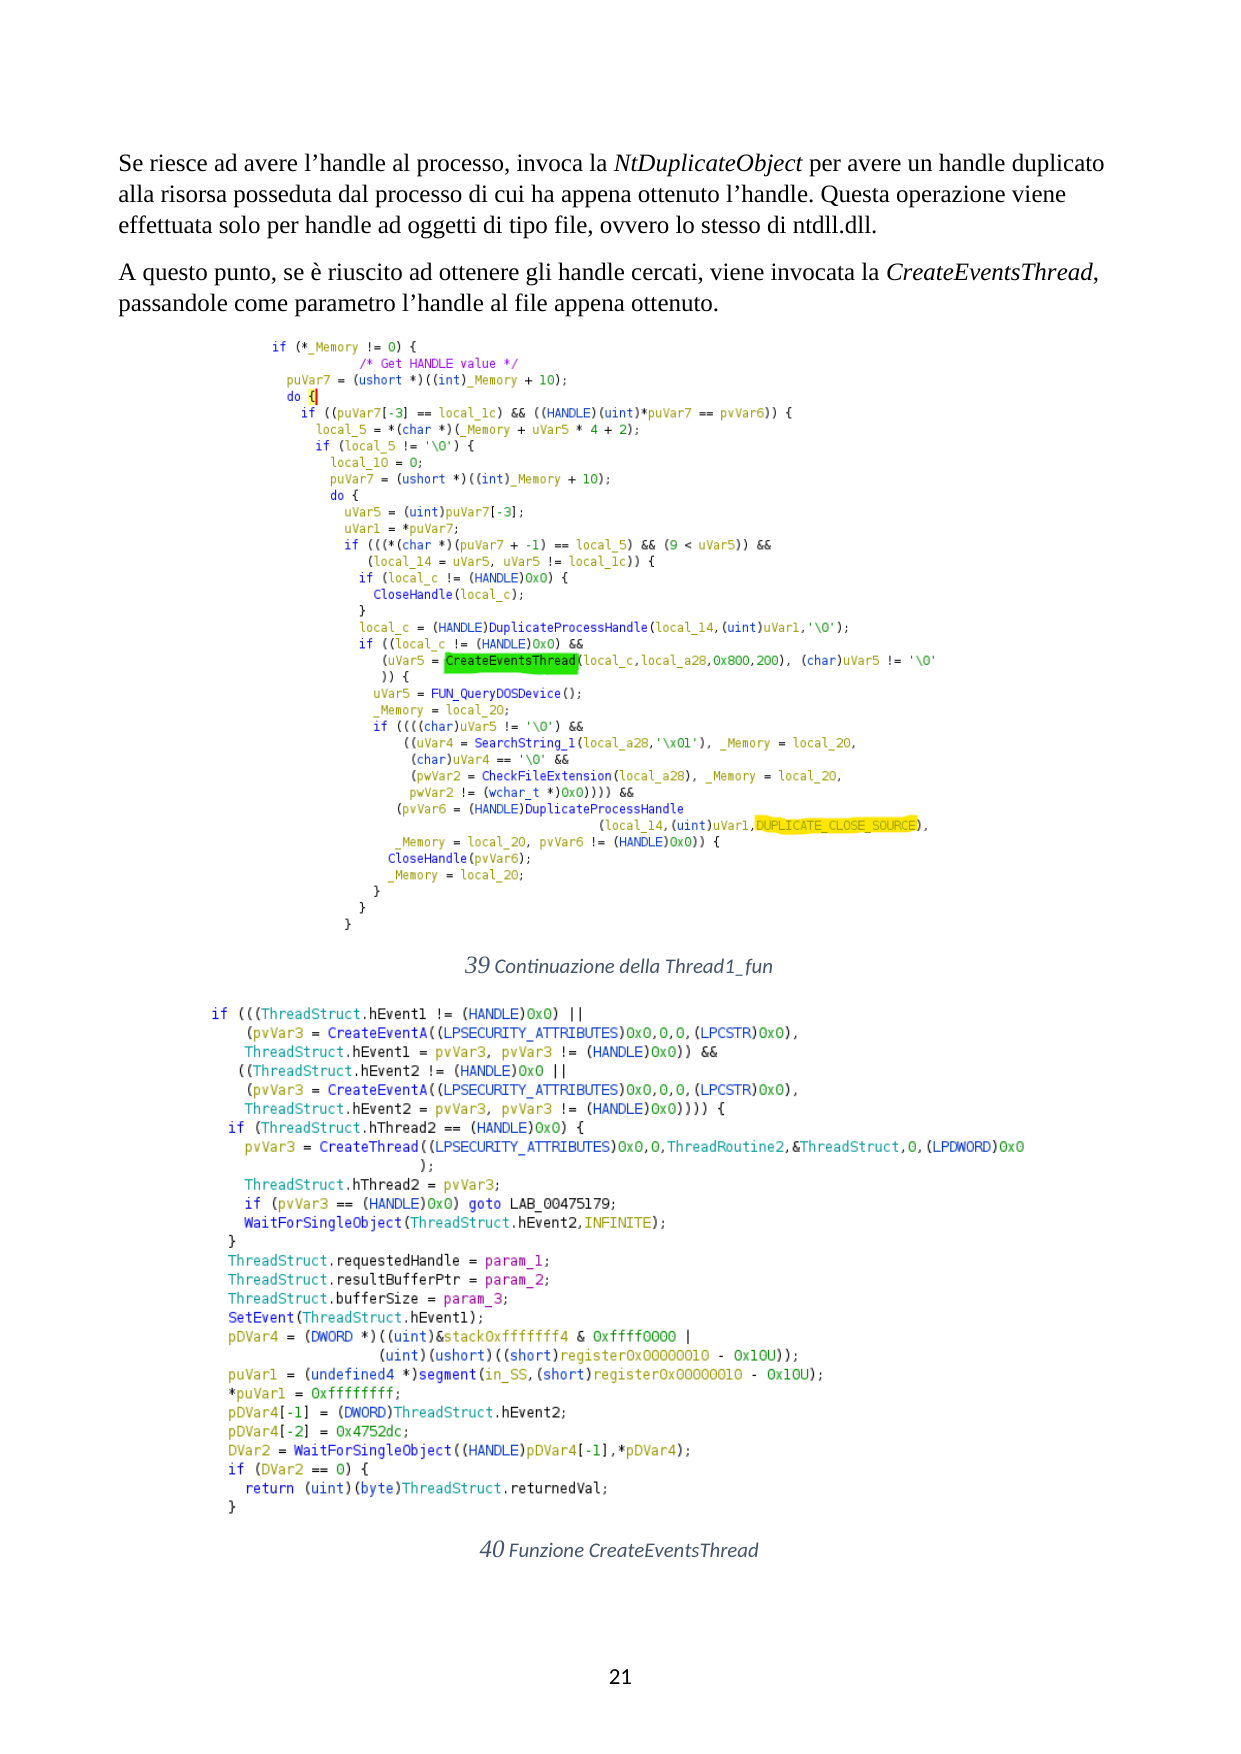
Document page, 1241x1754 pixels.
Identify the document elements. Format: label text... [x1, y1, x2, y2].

text Se riesce ad avere l’handle al processo, invoca la NtDuplicateObject per avere un handle duplicato alla risorsa posseduta dal processo di cui ha appena ottenuto l’handle. Questa operazione viene effettuata solo per handle ad oggetti di tipo file, ovvero lo stesso di ntdll.dll. [118, 148, 1122, 238]
picture [208, 999, 1032, 1516]
text 39 Continuazione della Thread1_fun [118, 950, 1122, 979]
picture [268, 336, 972, 932]
text 40 Funzione CreateEventsThread [118, 1534, 1122, 1563]
text A questo punto, se è riuscito ad ottenere gli handle cercati, viene invocata la CreateEventsThread, passandole come parametro l’handle al file appena ottenuto. [118, 257, 1122, 317]
